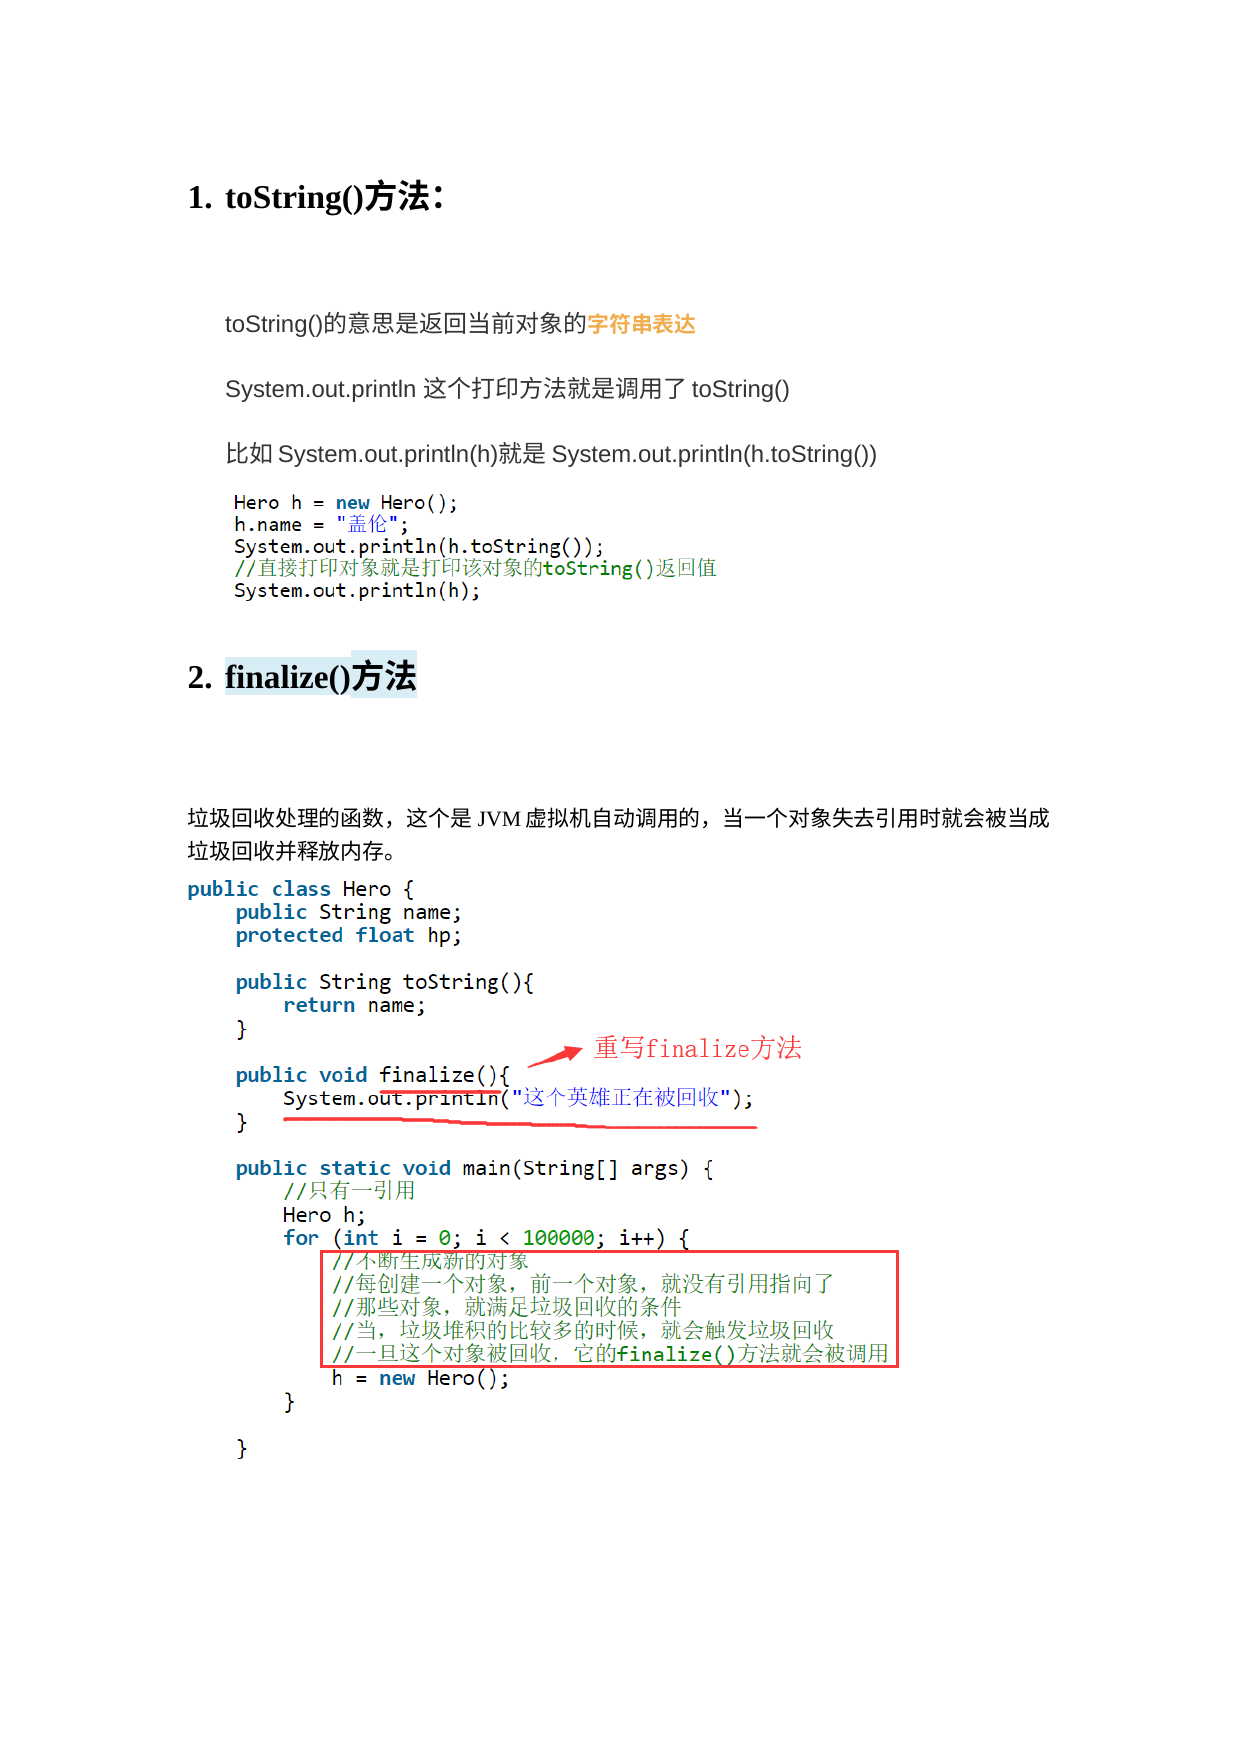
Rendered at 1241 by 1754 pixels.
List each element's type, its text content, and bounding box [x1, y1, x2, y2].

subtitle finalize()方法 [187, 641, 1053, 706]
picture [225, 484, 748, 611]
picture [187, 866, 1046, 1459]
subtitle toString()方法： [187, 162, 1053, 227]
text System.out.println 这个打印方法就是调用了toString() [225, 354, 1053, 419]
text 比如System.out.println(h)就是System.out.println(h.toString()) [225, 419, 1053, 484]
text toString()的意思是返回当前对象的字符串表达 [225, 289, 1053, 354]
text 垃圾回收处理的函数，这个是JVM虚拟机自动调用的，当一个对象失去引用时就会被当成垃圾回收并释放内存。 [187, 801, 1053, 866]
